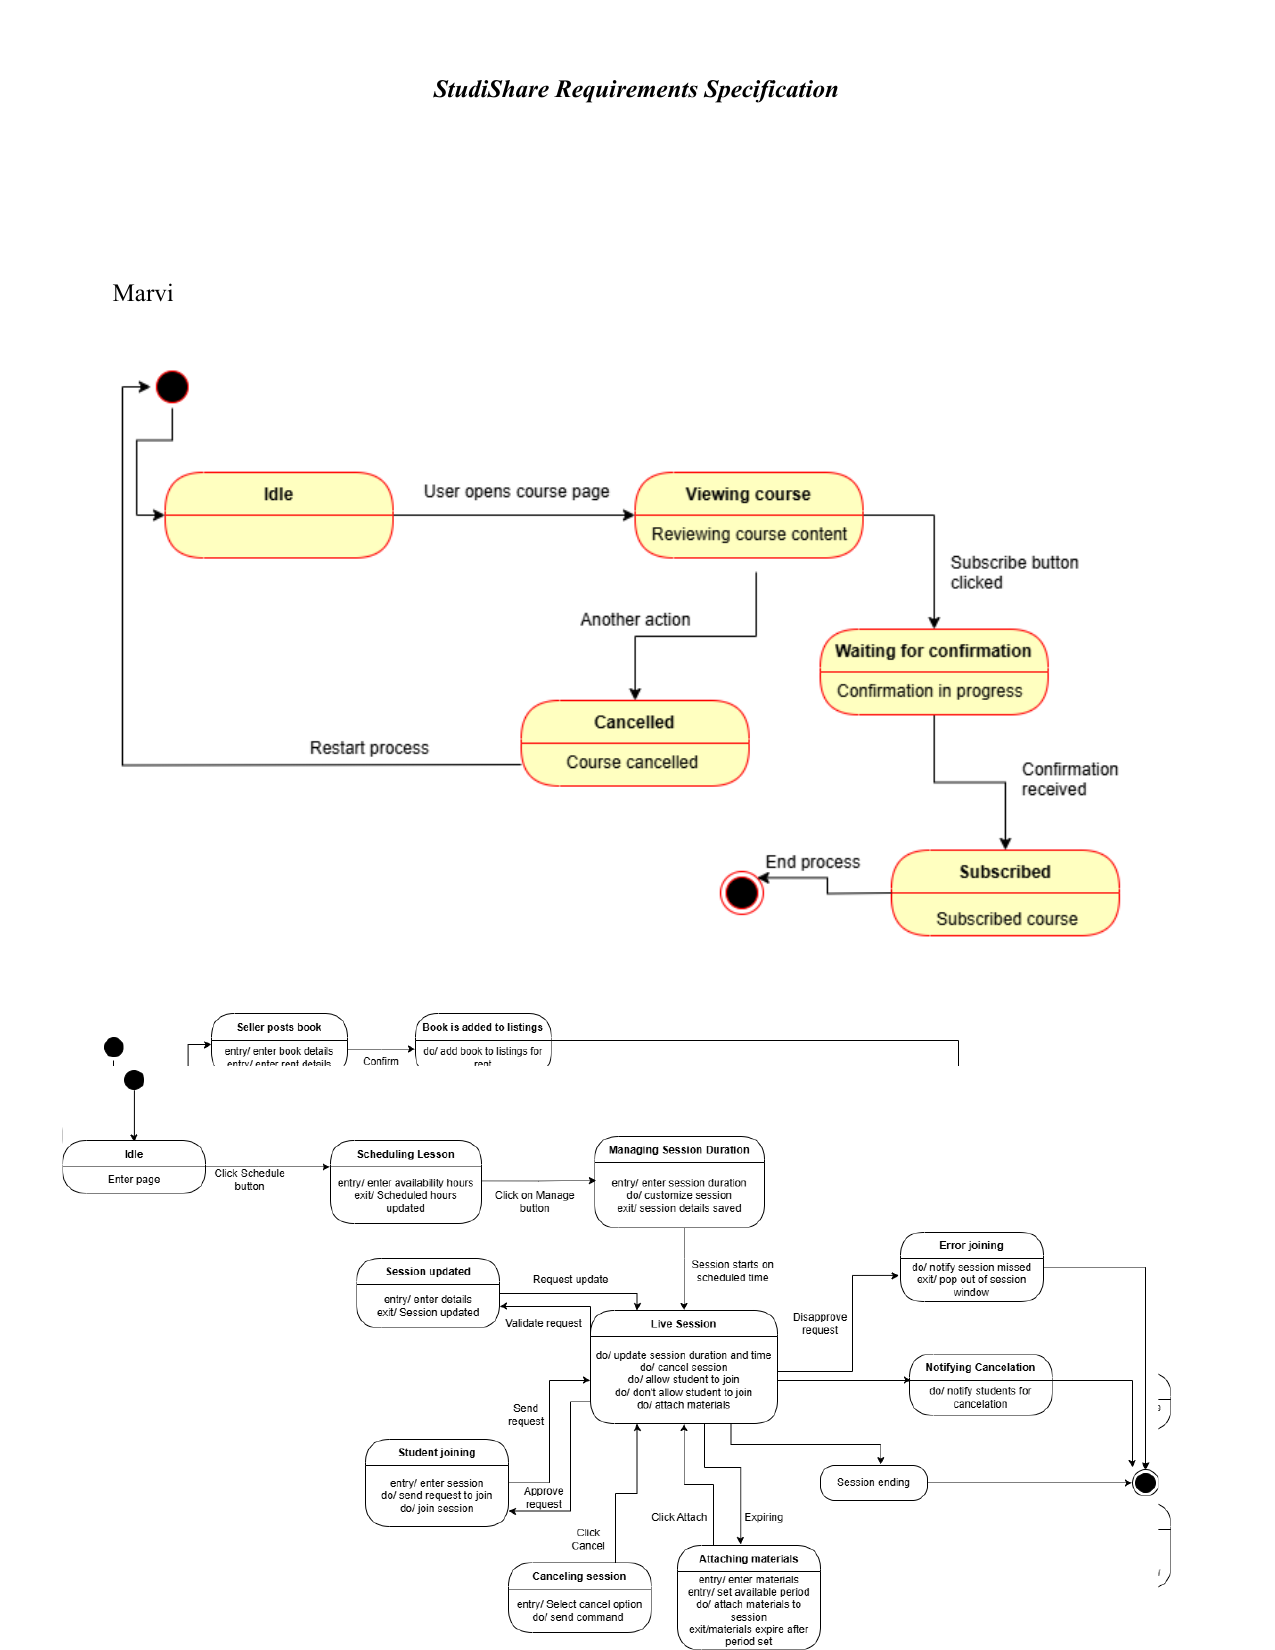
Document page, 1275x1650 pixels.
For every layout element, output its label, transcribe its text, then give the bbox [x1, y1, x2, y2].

picture [62, 1013, 1171, 1650]
picture [112, 365, 1163, 958]
text Marvi [112, 279, 1162, 307]
